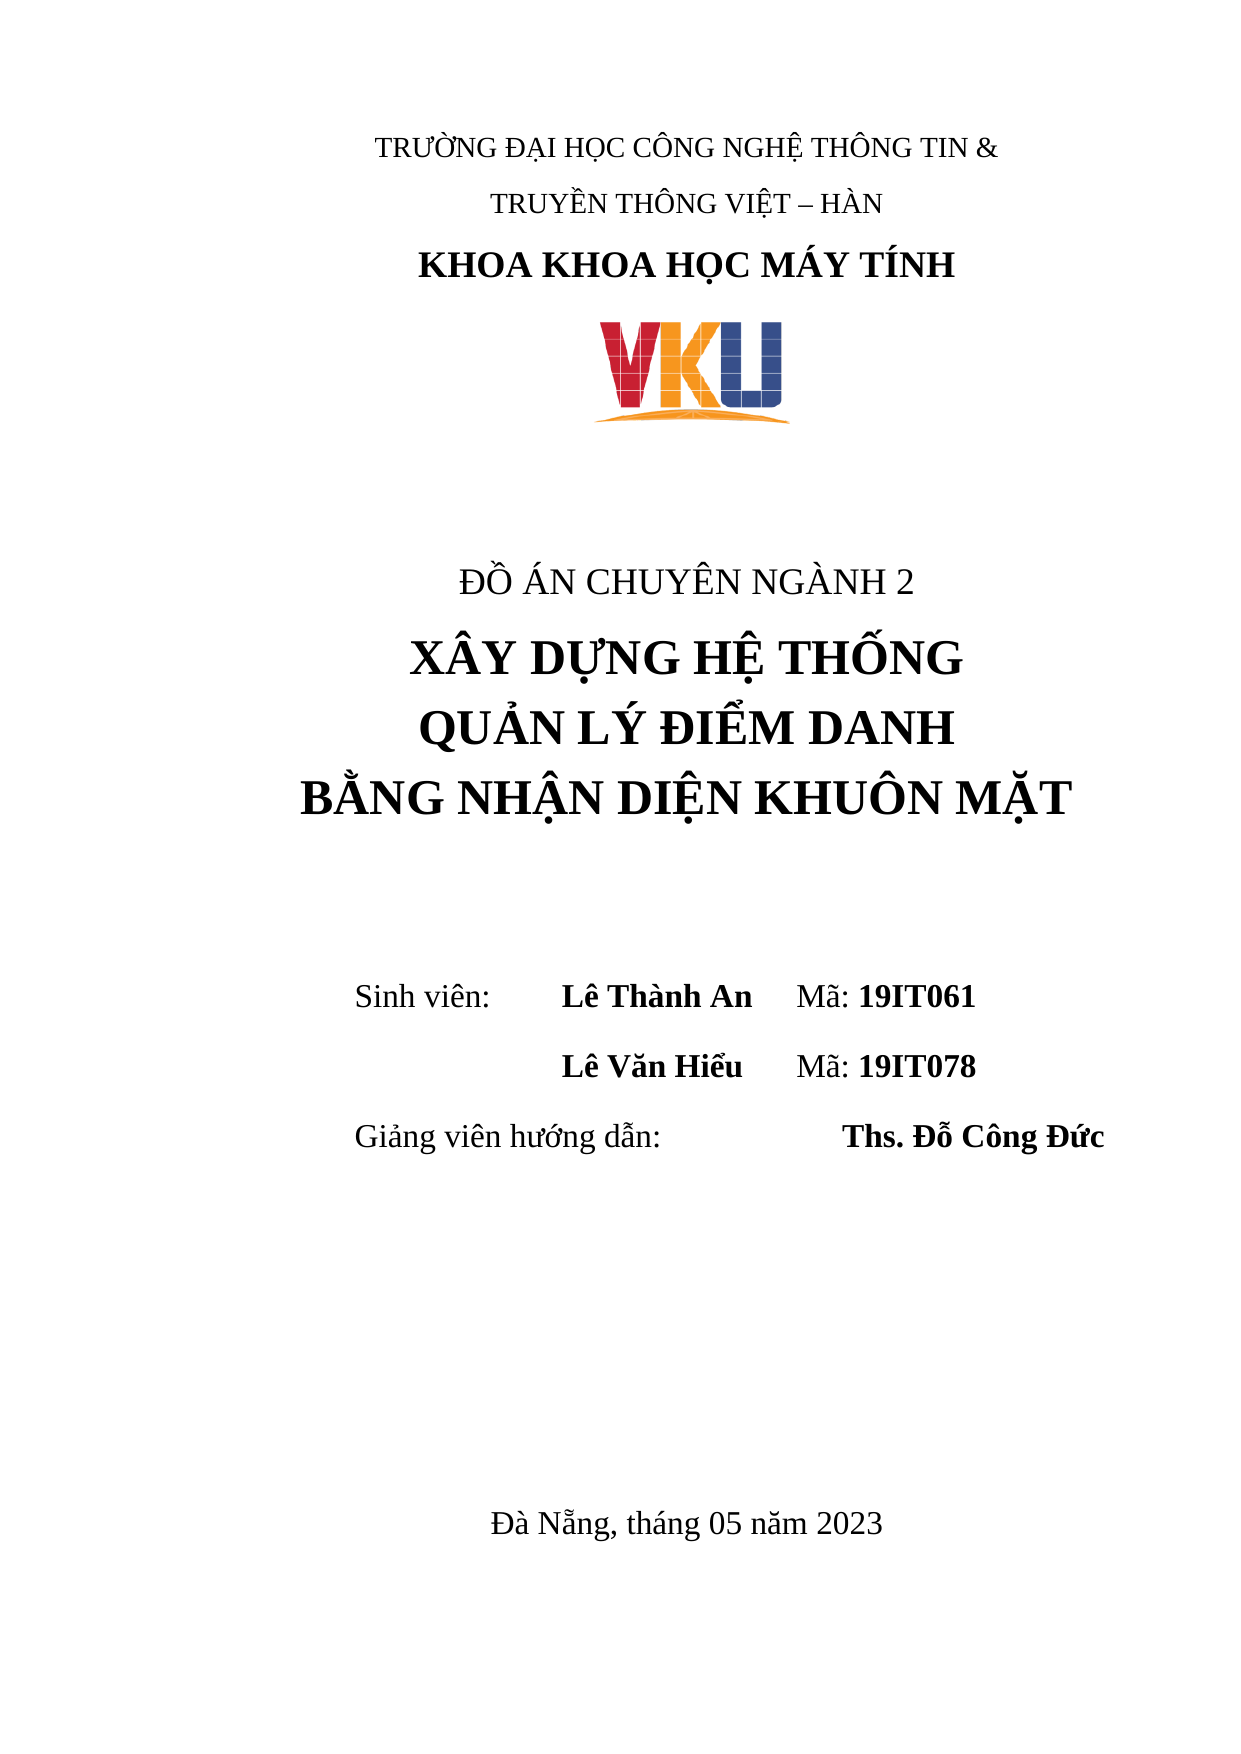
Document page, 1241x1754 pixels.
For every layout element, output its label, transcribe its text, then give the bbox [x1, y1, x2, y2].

text QUẢN LÝ ĐIỂM DANH [177, 698, 1122, 756]
text Lê Văn Hiểu Mã: 19IT078 [177, 1046, 1122, 1084]
text XÂY DỰNG HỆ THỐNG [177, 628, 1122, 686]
text BẰNG NHẬN DIỆN KHUÔN MẶT [177, 768, 1122, 826]
text Đà Nẵng, tháng 05 năm 2023 [177, 1503, 1122, 1542]
text ĐỒ ÁN CHUYÊN NGÀNH 2 [177, 559, 1122, 603]
text KHOA KHOA HỌC MÁY TÍNH [177, 243, 1122, 286]
text Sinh viên: Lê Thành An Mã: 19IT061 [177, 976, 1122, 1014]
text Giảng viên hướng dẫn: Ths. Đỗ Công Đức [177, 1116, 1122, 1154]
picture [583, 311, 790, 432]
text TRUYỀN THÔNG VIỆT – HÀN [177, 187, 1122, 220]
text TRƯỜNG ĐẠI HỌC CÔNG NGHỆ THÔNG TIN & [177, 131, 1122, 164]
